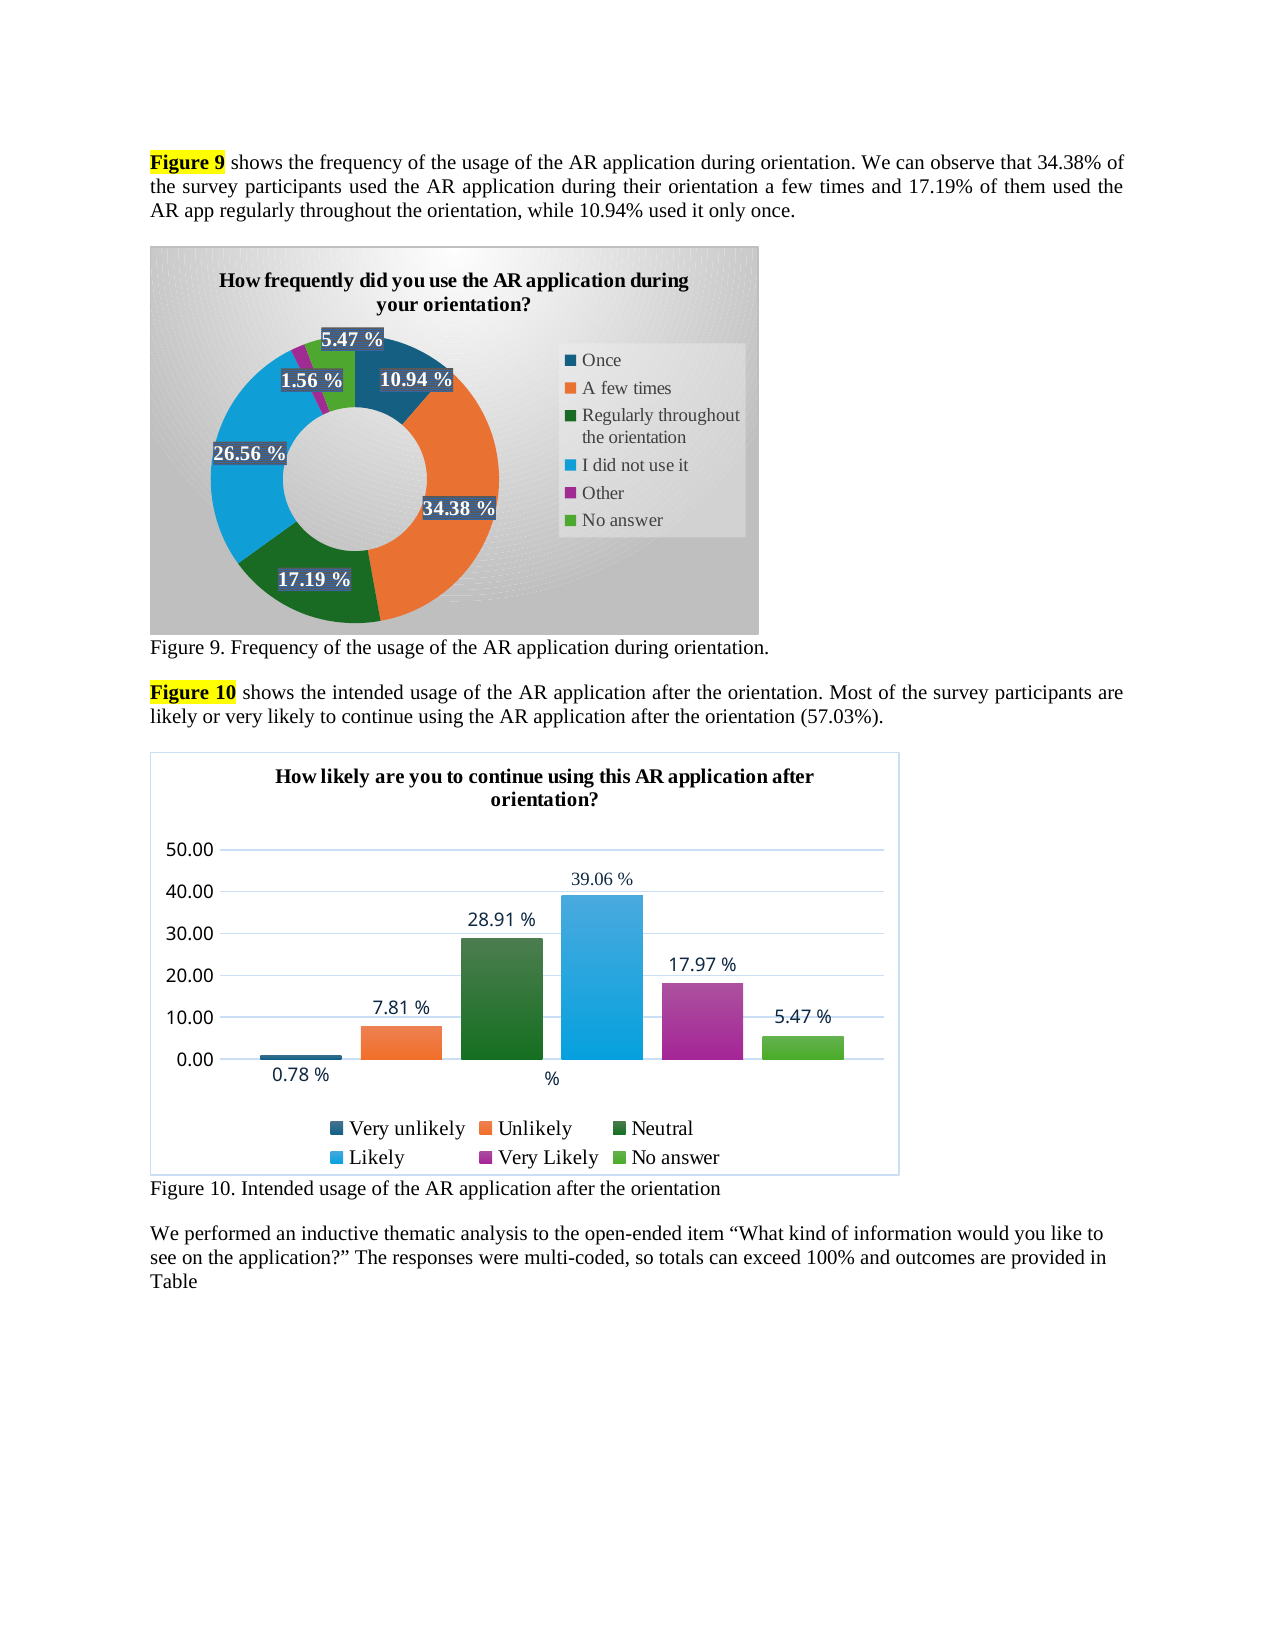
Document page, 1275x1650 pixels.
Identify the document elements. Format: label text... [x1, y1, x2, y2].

text Figure 8 shows the intended usage of the AR application after the orientation. Most of the survey participants are likely or very likely to continue using the AR application after the orientation (57.03%). [150, 679, 1125, 728]
text Figure 9. Frequency of the usage of the AR application during orientation. [150, 635, 1125, 659]
text Figure 7 shows the frequency of the usage of the AR application during orientation. We can observe that 34.38% of the survey participants used the AR application during their orientation a few times and 17.19% of them used the AR app regularly throughout the orientation, while 10.94% used it only once. [150, 150, 1125, 222]
text We performed an inductive thematic analysis to the open-ended item “What kind of information would you like to see on the application?” The responses were multi-coded, so totals can exceed 100% and outcomes are provided in Table [150, 1221, 1125, 1293]
text Figure 10. Intended usage of the AR application after the orientation [150, 1176, 1125, 1200]
